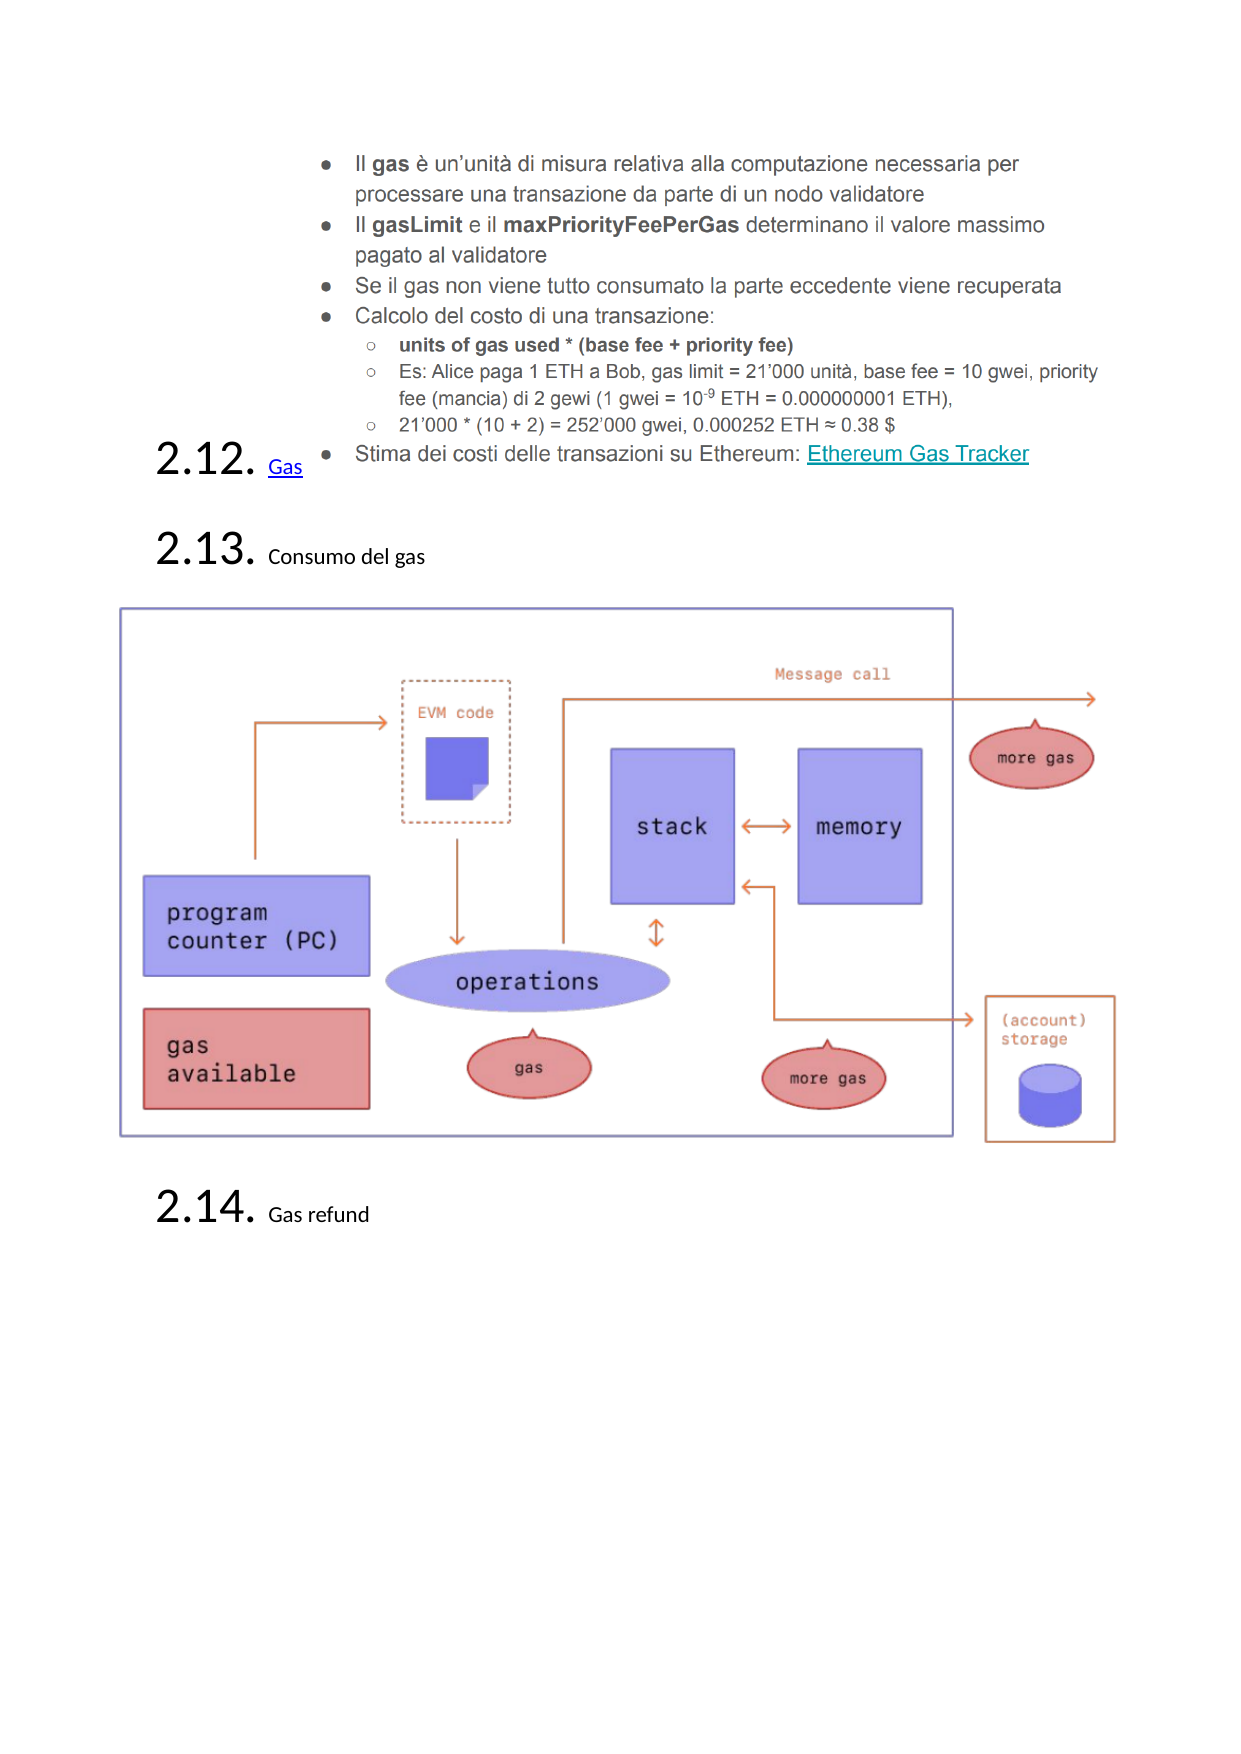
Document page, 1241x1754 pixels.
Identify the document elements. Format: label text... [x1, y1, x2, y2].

subtitle Consumo del gas [156, 516, 1122, 577]
picture [315, 147, 1103, 475]
picture [118, 606, 1123, 1145]
subtitle Gas refund [156, 1174, 1122, 1235]
